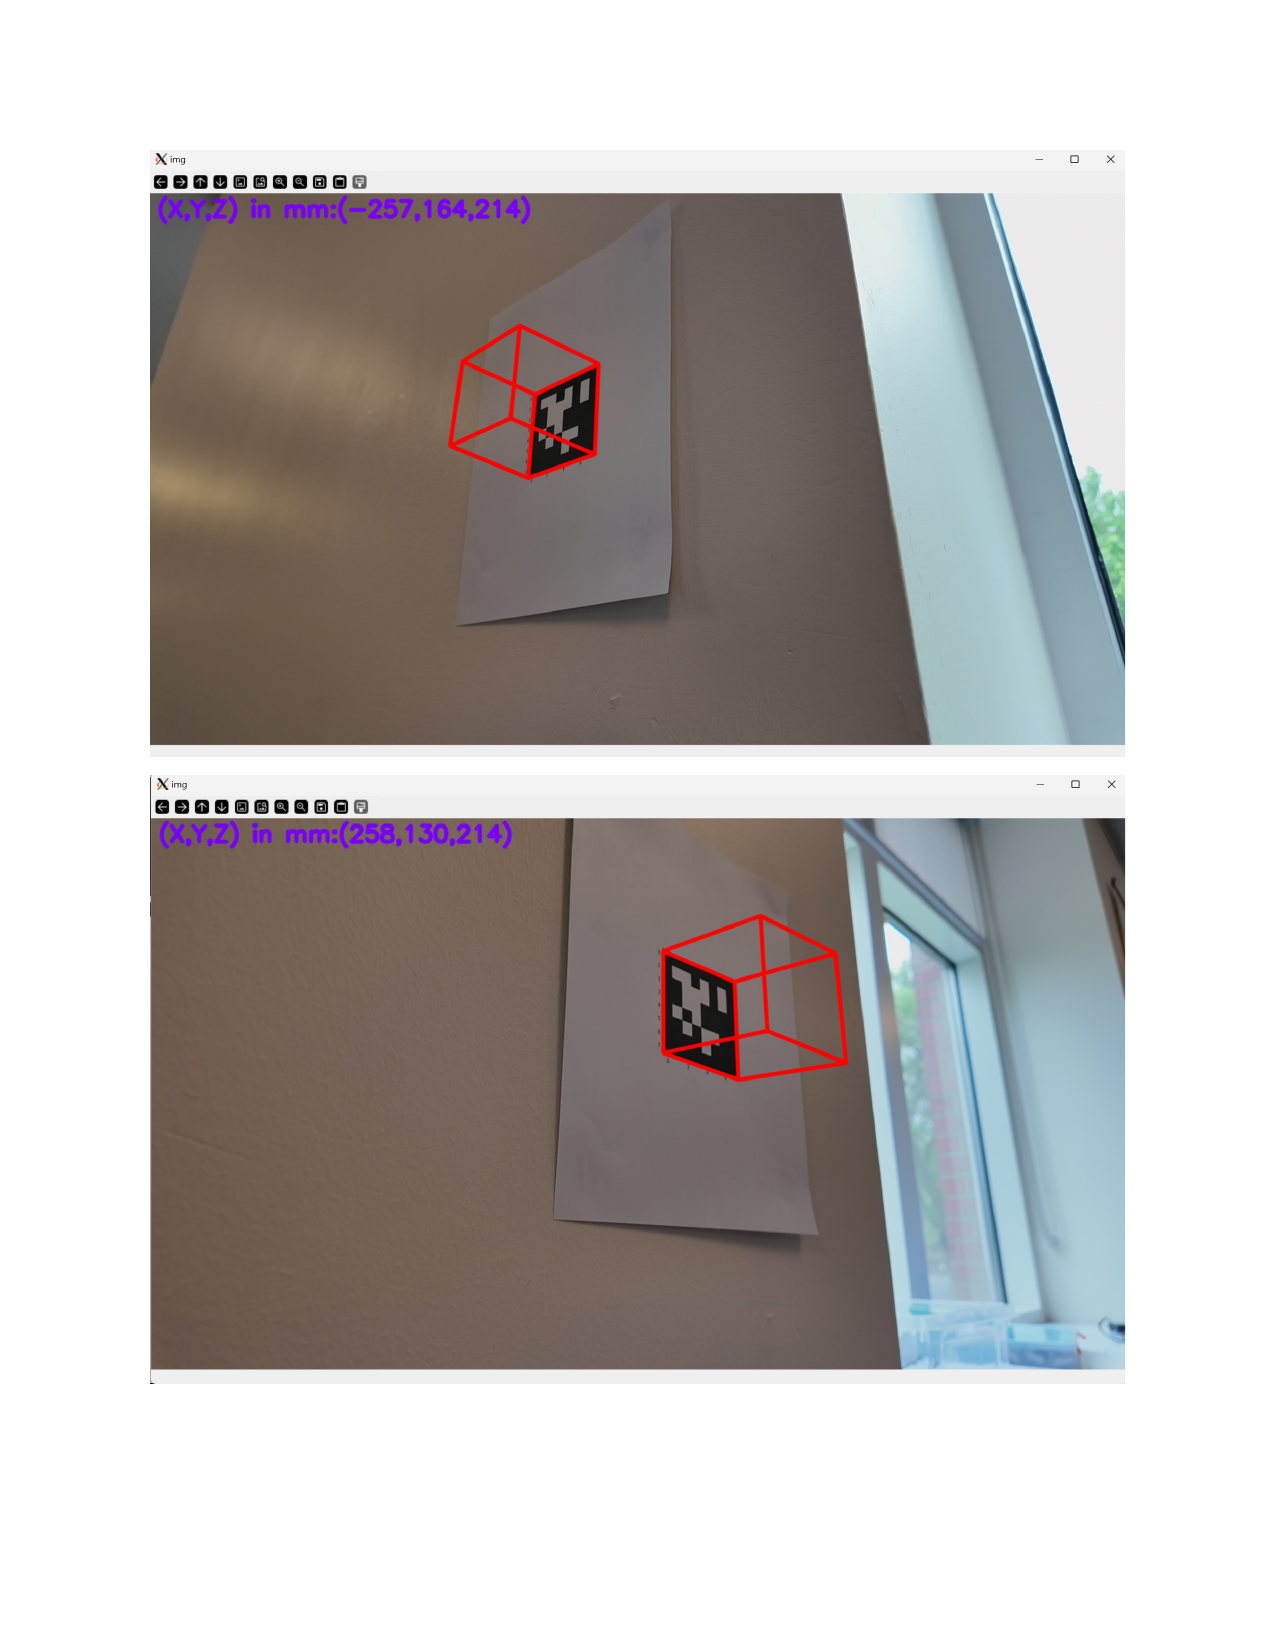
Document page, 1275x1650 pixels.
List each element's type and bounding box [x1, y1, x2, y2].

picture [150, 150, 1125, 757]
picture [150, 775, 1125, 1384]
